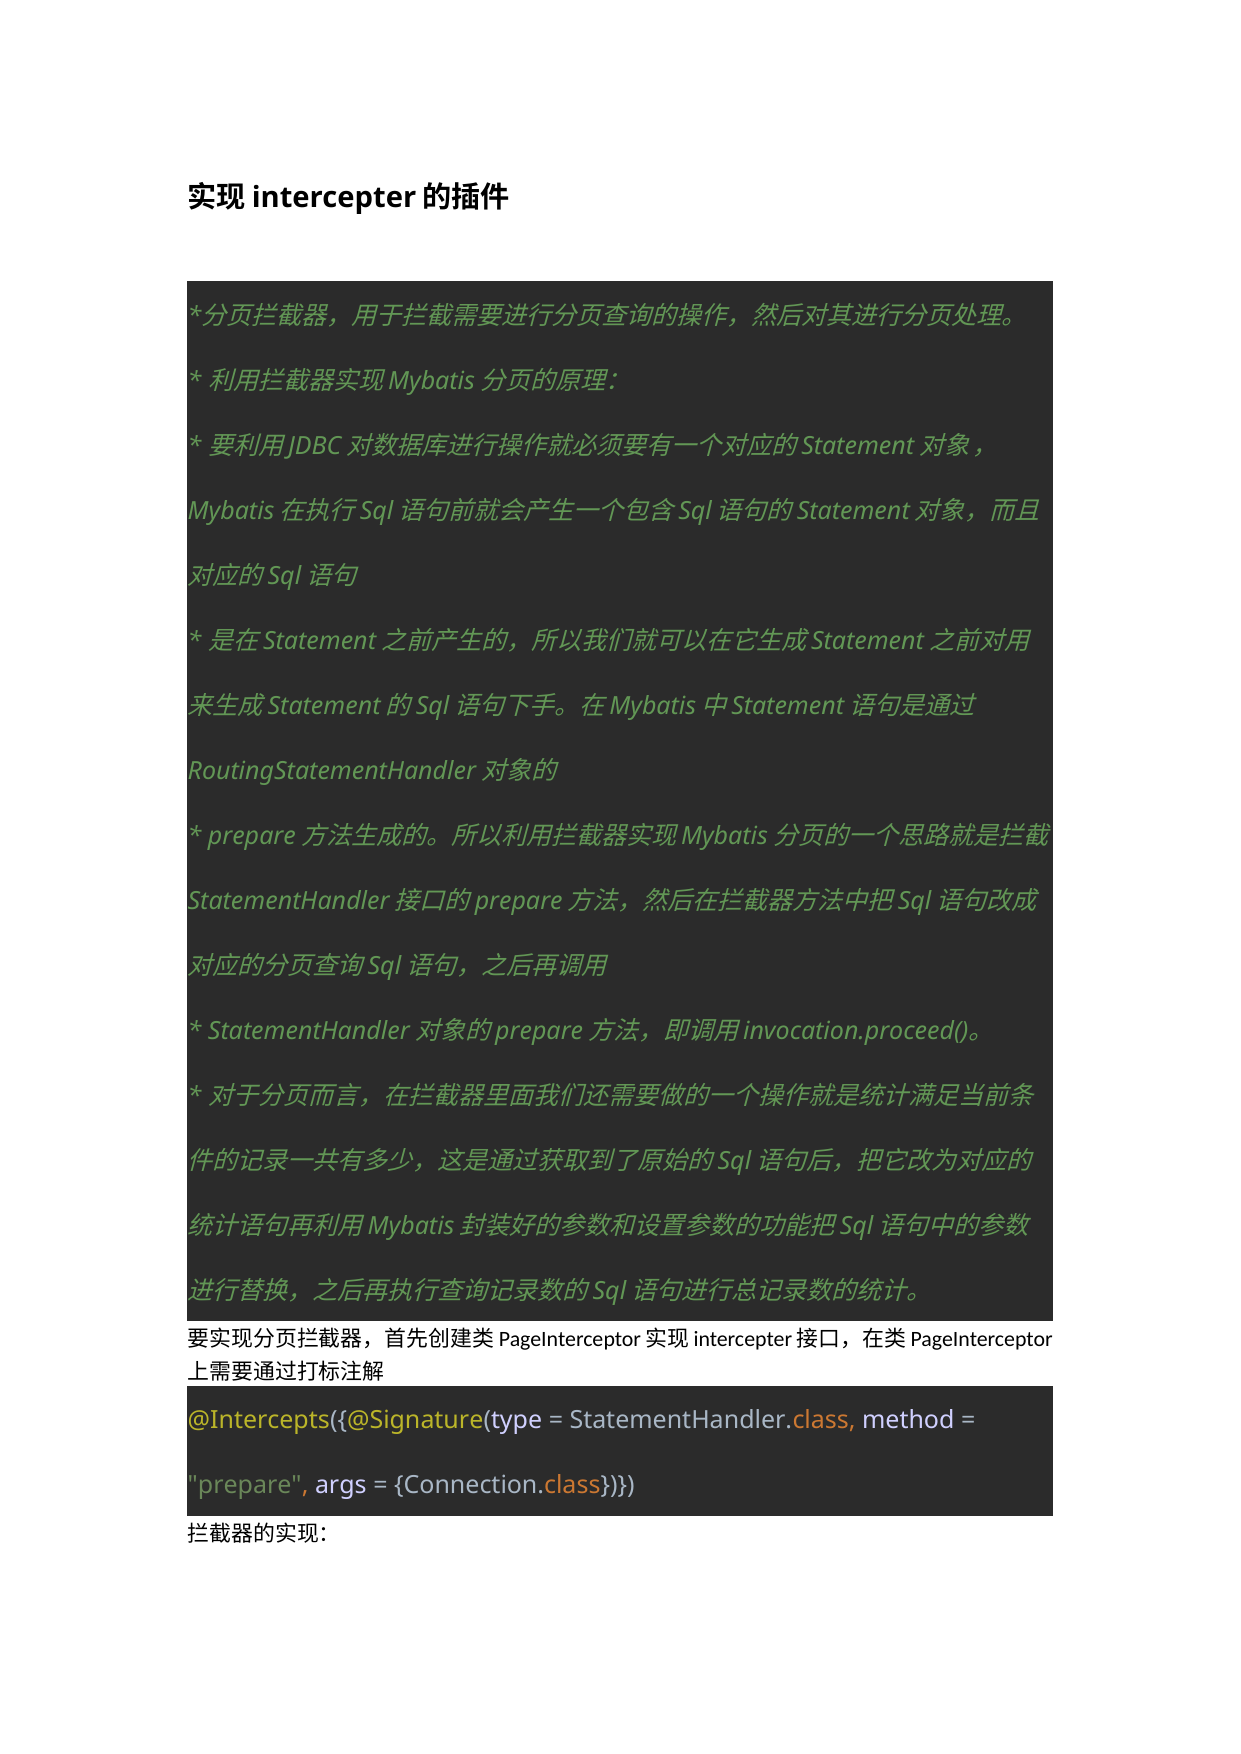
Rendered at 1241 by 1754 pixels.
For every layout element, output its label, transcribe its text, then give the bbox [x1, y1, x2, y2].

text 要实现分页拦截器，首先创建类PageInterceptor实现intercepter接口，在类PageInterceptor上需要通过打标注解 [187, 1321, 1053, 1386]
subtitle 实现intercepter的插件 [187, 162, 1053, 227]
text @Intercepts({@Signature(type = StatementHandler.class, method = "prepare", args = {Connection.class})}) [187, 1386, 1053, 1516]
text *分页拦截器，用于拦截需要进行分页查询的操作，然后对其进行分页处理。 * 利用拦截器实现Mybatis分页的原理： * 要利用JDBC对数据库进行操作就必须要有一个对应的Statement对象，Mybatis在执行Sql语句前就会产生一个包含Sql语句的Statement对象，而且对应的Sql语句 * 是在Statement之前产生的，所以我们就可以在它生成Statement之前对用来生成Statement的Sql语句下手。在Mybatis中Statement语句是通过RoutingStatementHandler对象的 * prepare方法生成的。所以利用拦截器实现Mybatis分页的一个思路就是拦截StatementHandler接口的prepare方法，然后在拦截器方法中把Sql语句改成对应的分页查询Sql语句，之后再调用 * StatementHandler对象的prepare方法，即调用invocation.proceed()。 * 对于分页而言，在拦截器里面我们还需要做的一个操作就是统计满足当前条件的记录一共有多少，这是通过获取到了原始的Sql语句后，把它改为对应的统计语句再利用Mybatis封装好的参数和设置参数的功能把Sql语句中的参数进行替换，之后再执行查询记录数的Sql语句进行总记录数的统计。 [187, 281, 1053, 1321]
text 拦截器的实现： [187, 1516, 1053, 1548]
